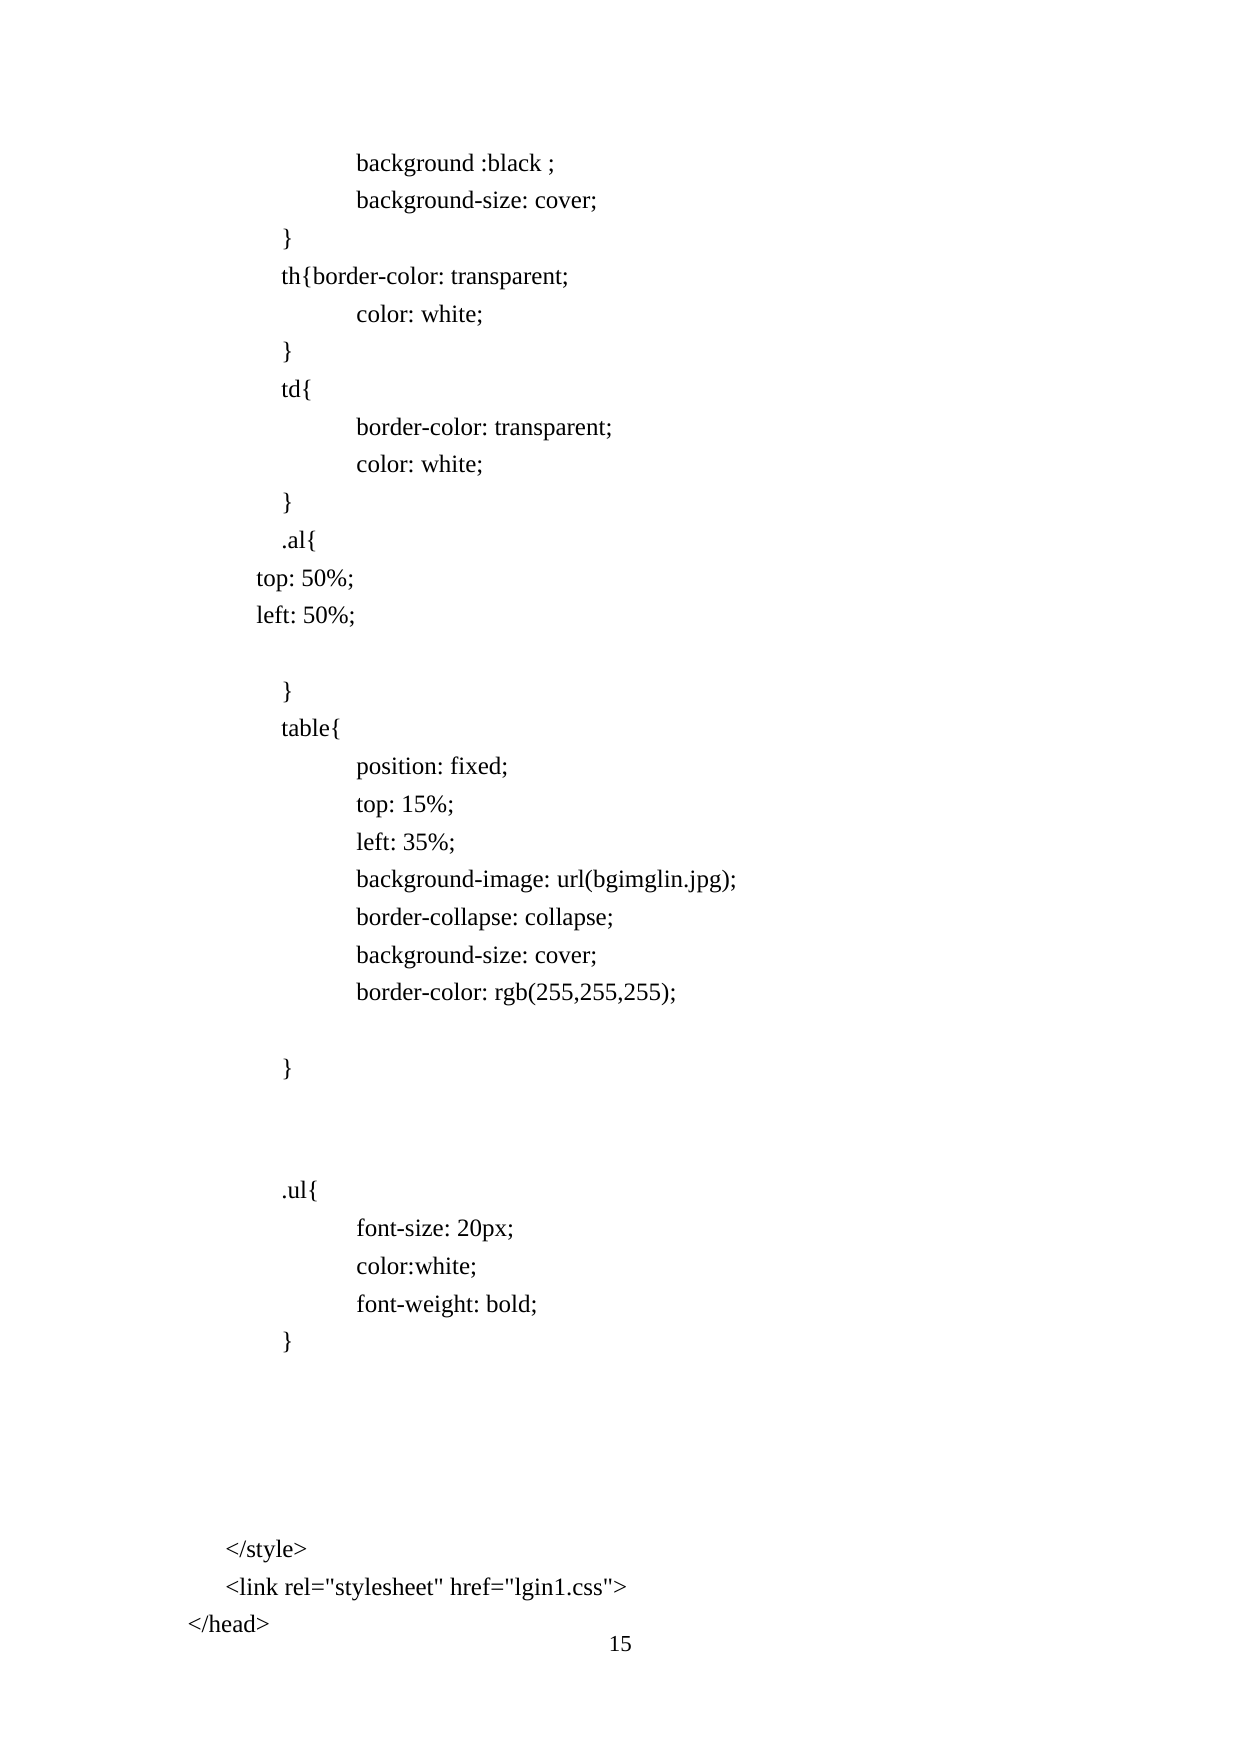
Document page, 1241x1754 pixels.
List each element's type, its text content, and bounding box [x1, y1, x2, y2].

subtitle background-size: cover; [187, 186, 1140, 214]
subtitle border-collapse: collapse; [187, 902, 1140, 931]
subtitle color:white; [187, 1251, 1140, 1280]
subtitle } [187, 336, 1140, 365]
subtitle background-size: cover; [187, 940, 1140, 968]
subtitle left: 35%; [187, 827, 1140, 855]
subtitle background-image: url(bgimglin.jpg); [187, 864, 1140, 893]
subtitle <link rel="stylesheet" href="lgin1.css"> [187, 1572, 1140, 1601]
subtitle } [187, 676, 1140, 704]
subtitle border-color: rgb(255,255,255); [187, 977, 1140, 1006]
subtitle color: white; [187, 299, 1140, 327]
subtitle top: 15%; [187, 789, 1140, 818]
subtitle font-size: 20px; [187, 1213, 1140, 1242]
subtitle top: 50%; [187, 563, 1140, 591]
subtitle .ul{ [187, 1176, 1140, 1204]
subtitle } [187, 223, 1140, 252]
subtitle } [187, 1326, 1140, 1355]
subtitle </head> [187, 1609, 1140, 1638]
subtitle border-color: transparent; [187, 412, 1140, 441]
subtitle left: 50%; [187, 600, 1140, 629]
subtitle </style> [187, 1534, 1140, 1563]
subtitle } [187, 487, 1140, 516]
subtitle } [187, 1053, 1140, 1082]
subtitle color: white; [187, 449, 1140, 478]
subtitle font-weight: bold; [187, 1289, 1140, 1317]
subtitle background :black ; [187, 148, 1140, 177]
subtitle td{ [187, 374, 1140, 403]
subtitle th{border-color: transparent; [187, 261, 1140, 290]
subtitle .al{ [187, 525, 1140, 554]
subtitle table{ [187, 713, 1140, 742]
subtitle position: fixed; [187, 751, 1140, 780]
